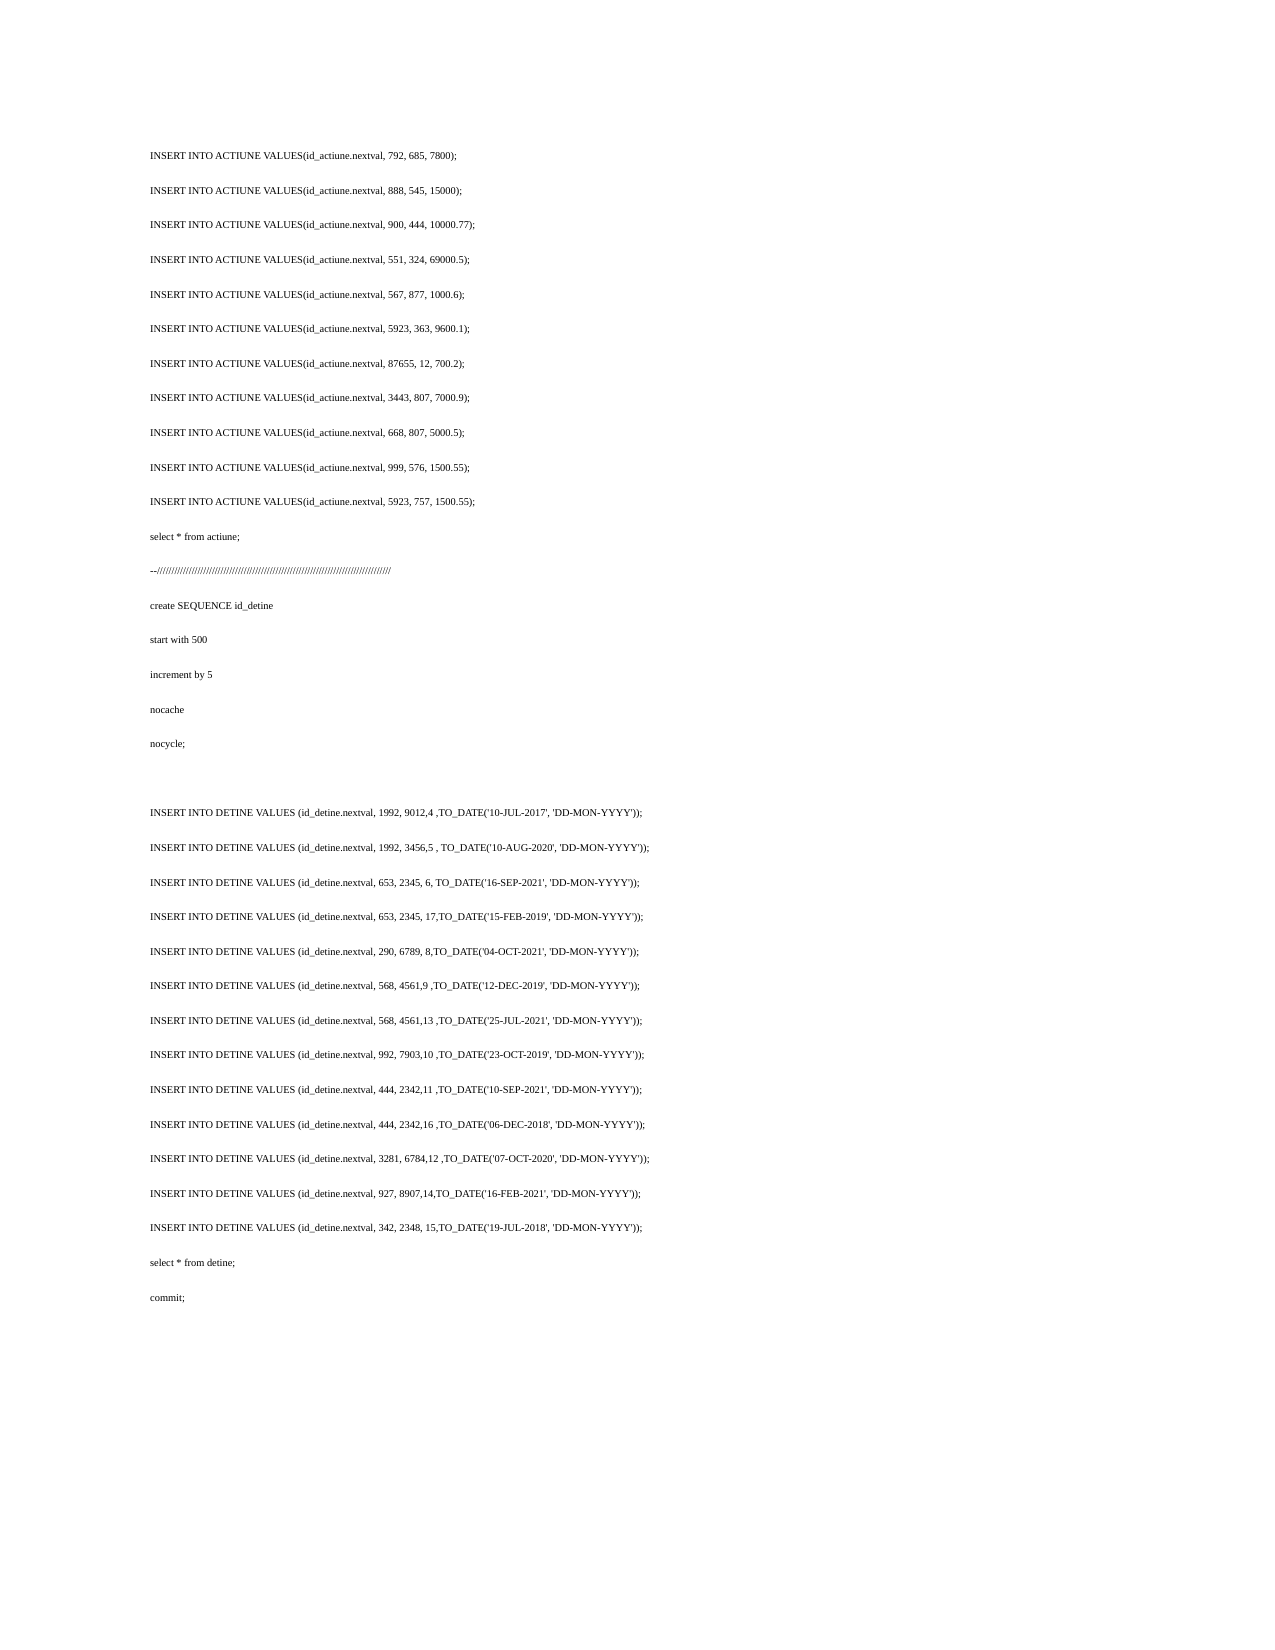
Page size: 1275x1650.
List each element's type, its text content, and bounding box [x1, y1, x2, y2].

text INSERT INTO DETINE VALUES (id_detine.nextval, 568, 4561,13 ,TO_DATE('25-JUL-2021', 'DD-MON-YYYY')); [150, 1014, 1125, 1027]
text INSERT INTO ACTIUNE VALUES(id_actiune.nextval, 888, 545, 15000); [150, 184, 1125, 197]
text create SEQUENCE id_detine [150, 599, 1125, 612]
